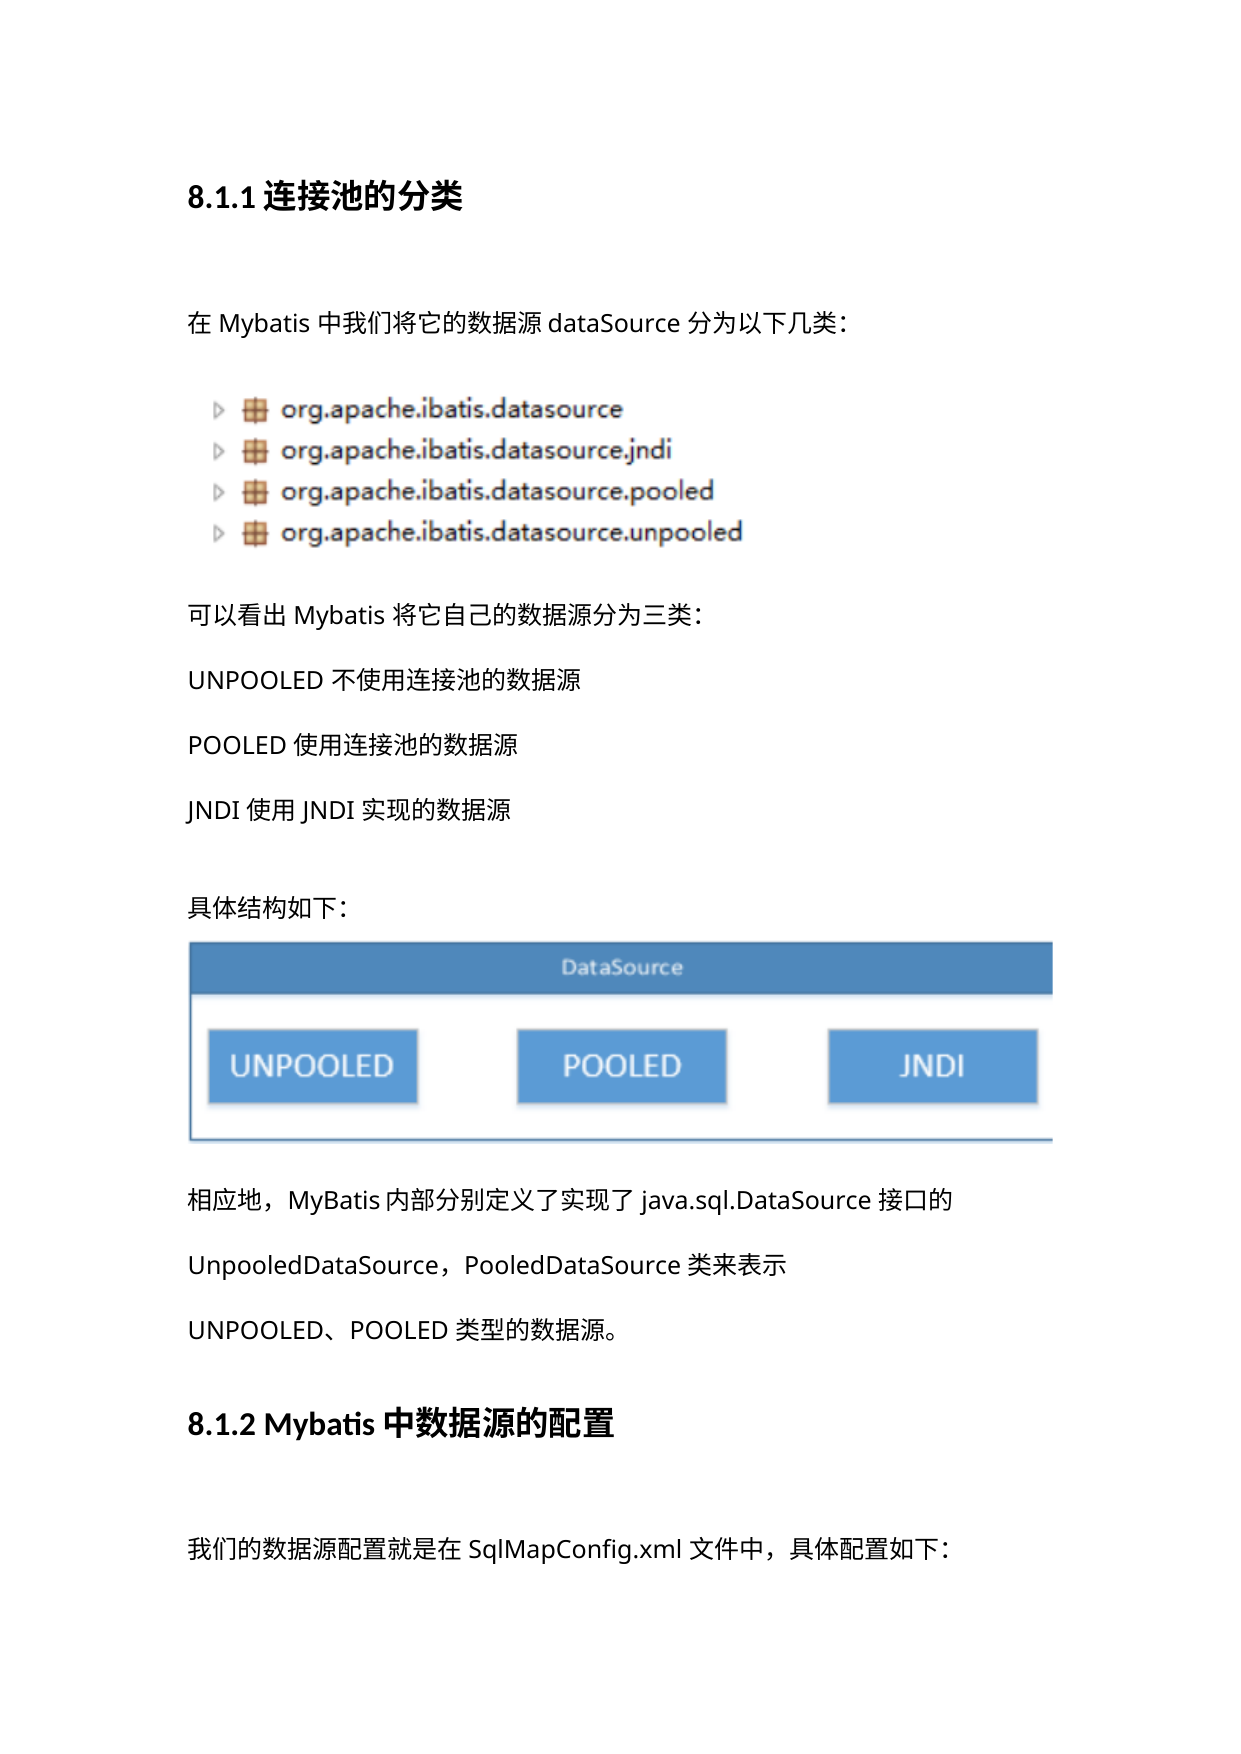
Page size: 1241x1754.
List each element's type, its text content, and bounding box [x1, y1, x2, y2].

text 在 Mybatis 中我们将它的数据源 dataSource 分为以下几类： [187, 289, 1053, 354]
text 相应地，MyBatis内部分别定义了实现了 java.sql.DataSource 接口的 UnpooledDataSource，PooledDataSource 类来表示 UNPOOLED、POOLED 类型的数据源。 [187, 1166, 1053, 1361]
text JNDI 使用 JNDI 实现的数据源 [187, 776, 1053, 841]
text 可以看出 Mybatis 将它自己的数据源分为三类： [187, 581, 1053, 646]
subtitle 8.1.1 连接池的分类 [187, 162, 1053, 227]
text POOLED 使用连接池的数据源 [187, 711, 1053, 776]
subtitle 8.1.2 Mybatis中数据源的配置 [187, 1388, 1053, 1453]
picture [187, 938, 1053, 1144]
text 我们的数据源配置就是在 SqlMapConfig.xml 文件中，具体配置如下： [187, 1515, 1053, 1580]
picture [187, 386, 800, 551]
text UNPOOLED 不使用连接池的数据源 [187, 646, 1053, 711]
text 具体结构如下： [187, 874, 1053, 938]
